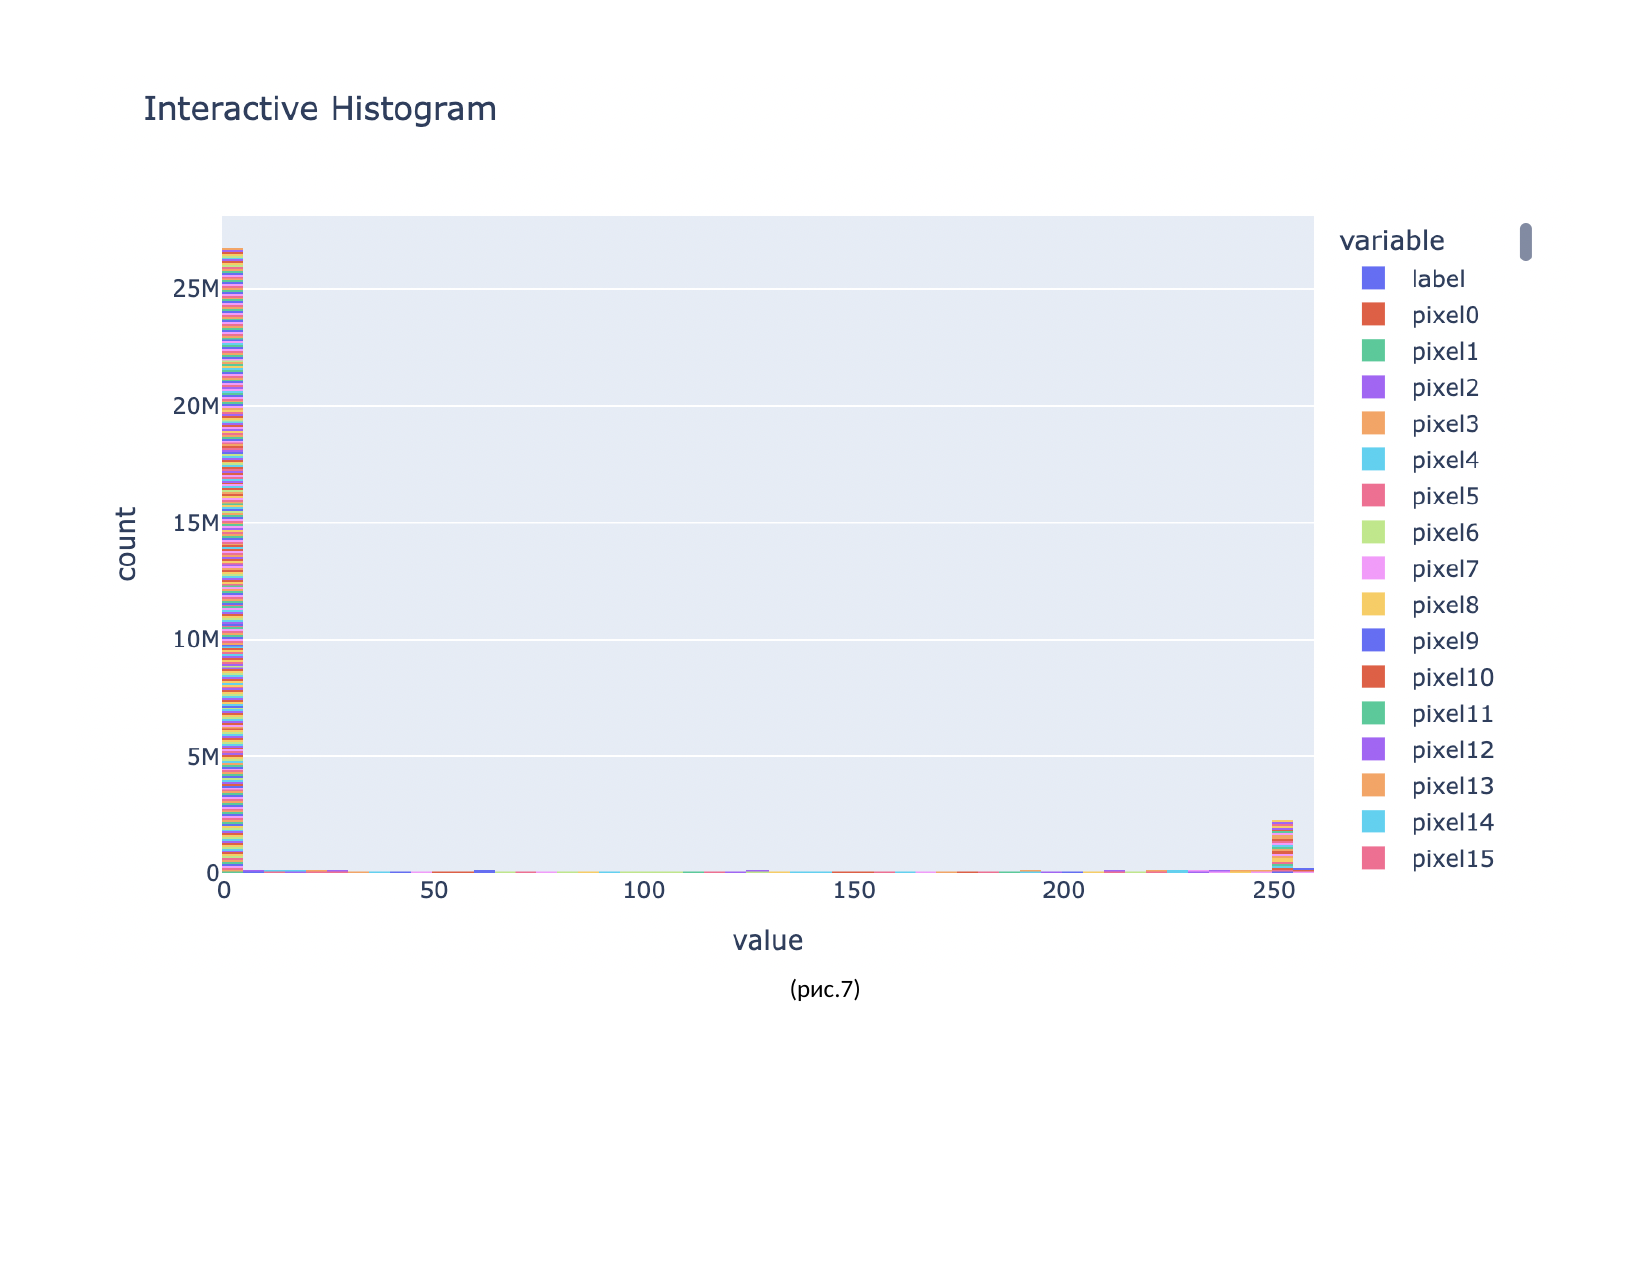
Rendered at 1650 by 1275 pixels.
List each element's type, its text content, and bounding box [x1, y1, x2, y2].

picture [75, 75, 1575, 974]
text (рис.7) [75, 974, 1575, 1004]
